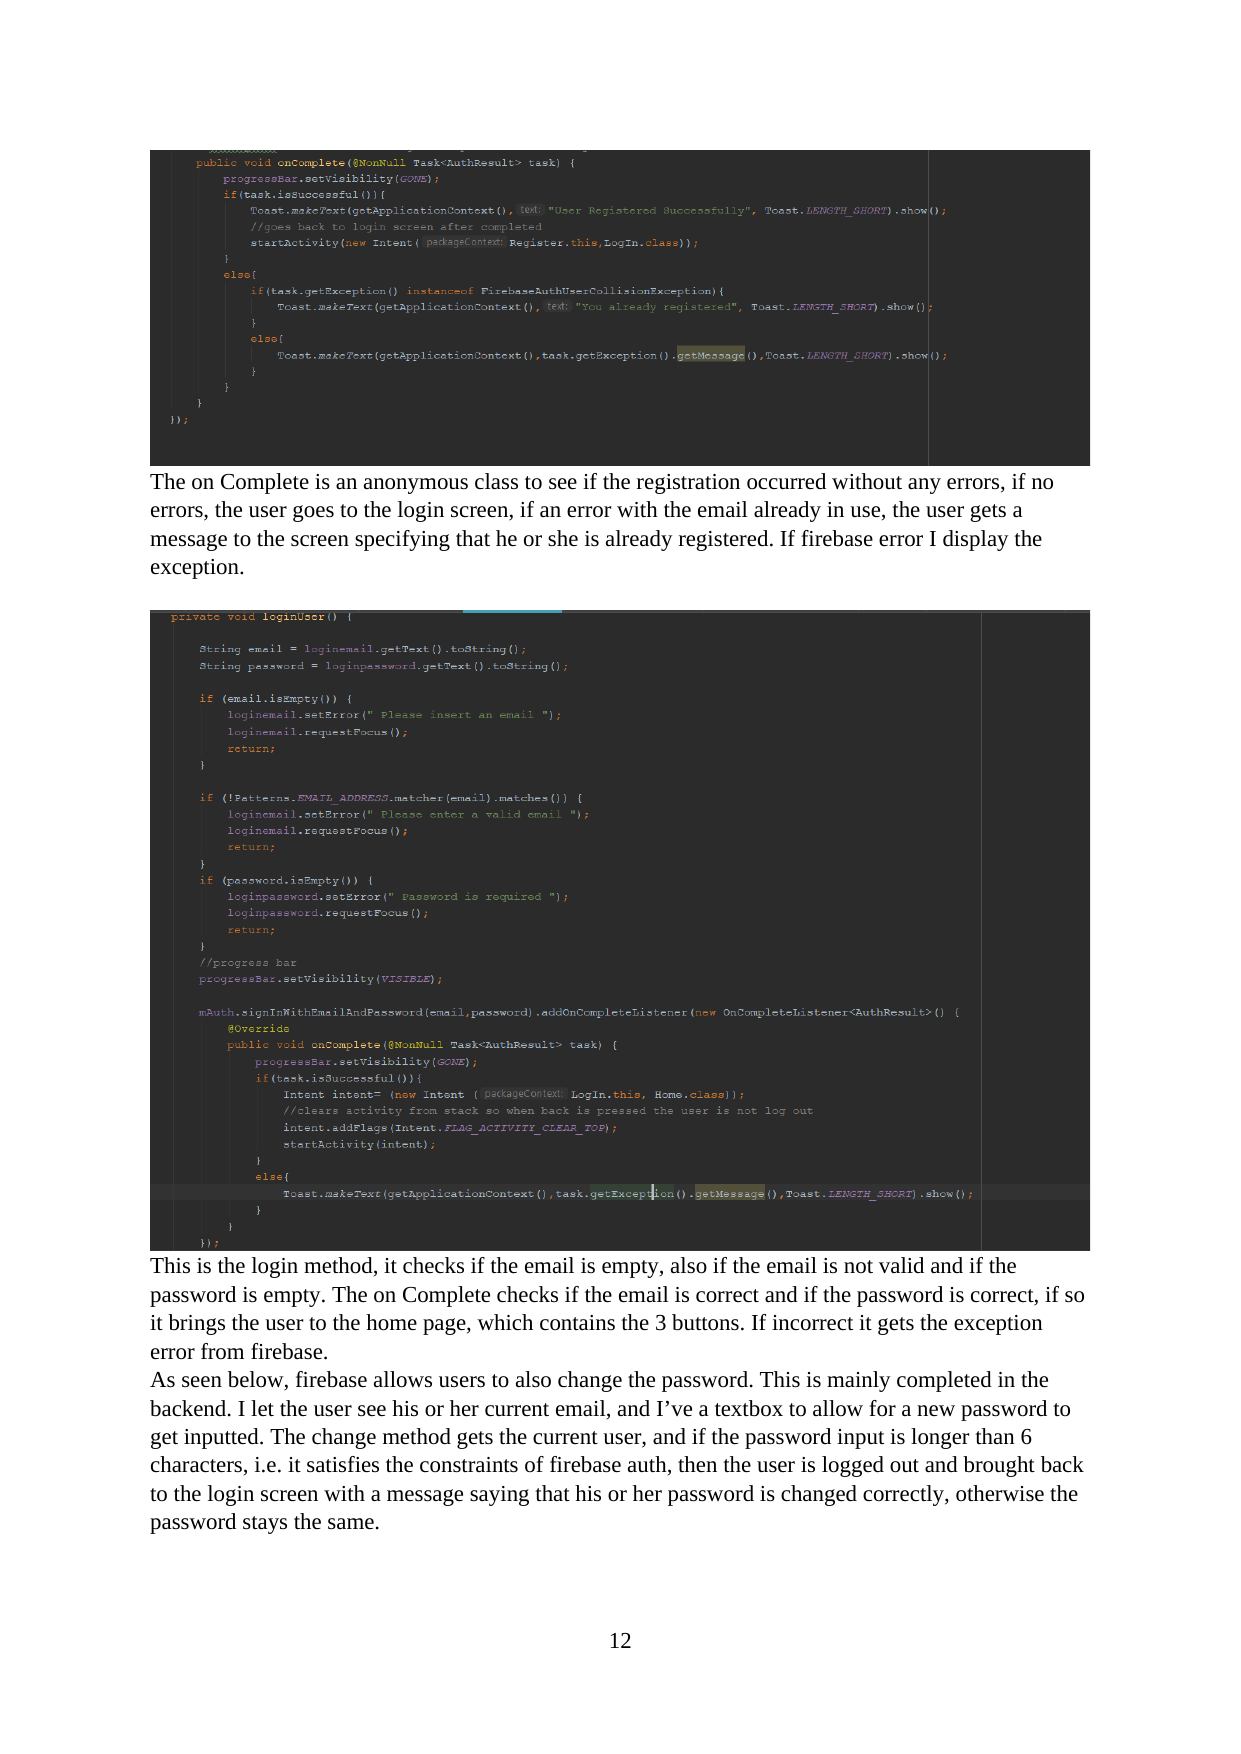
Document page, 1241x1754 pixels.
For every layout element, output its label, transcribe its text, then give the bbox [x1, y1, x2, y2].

list This is the login method, it checks if the email is empty, also if the email is not valid and if the password is empty. The on Complete checks if the email is correct and if the password is correct, if so it brings the user to the home page, which contains the 3 buttons. If incorrect it gets the exception error from firebase. [150, 1252, 1090, 1364]
picture [150, 150, 1091, 466]
picture [150, 610, 1091, 1251]
list The on Complete is an anonymous class to see if the registration occurred without any errors, if no errors, the user goes to the login screen, if an error with the email already in use, the user gets a message to the screen specifying that he or she is already registered. If firebase error I display the exception. [150, 468, 1090, 580]
list As seen below, firebase allows users to also change the password. This is mainly completed in the backend. I let the user see his or her current email, and I’ve a textbox to allow for a new password to get inputted. The change method gets the current user, and if the password input is longer than 6 characters, i.e. it satisfies the constraints of firebase auth, then the user is logged out and brought back to the login screen with a message saying that his or her password is changed correctly, otherwise the password stays the same. [150, 1366, 1090, 1535]
